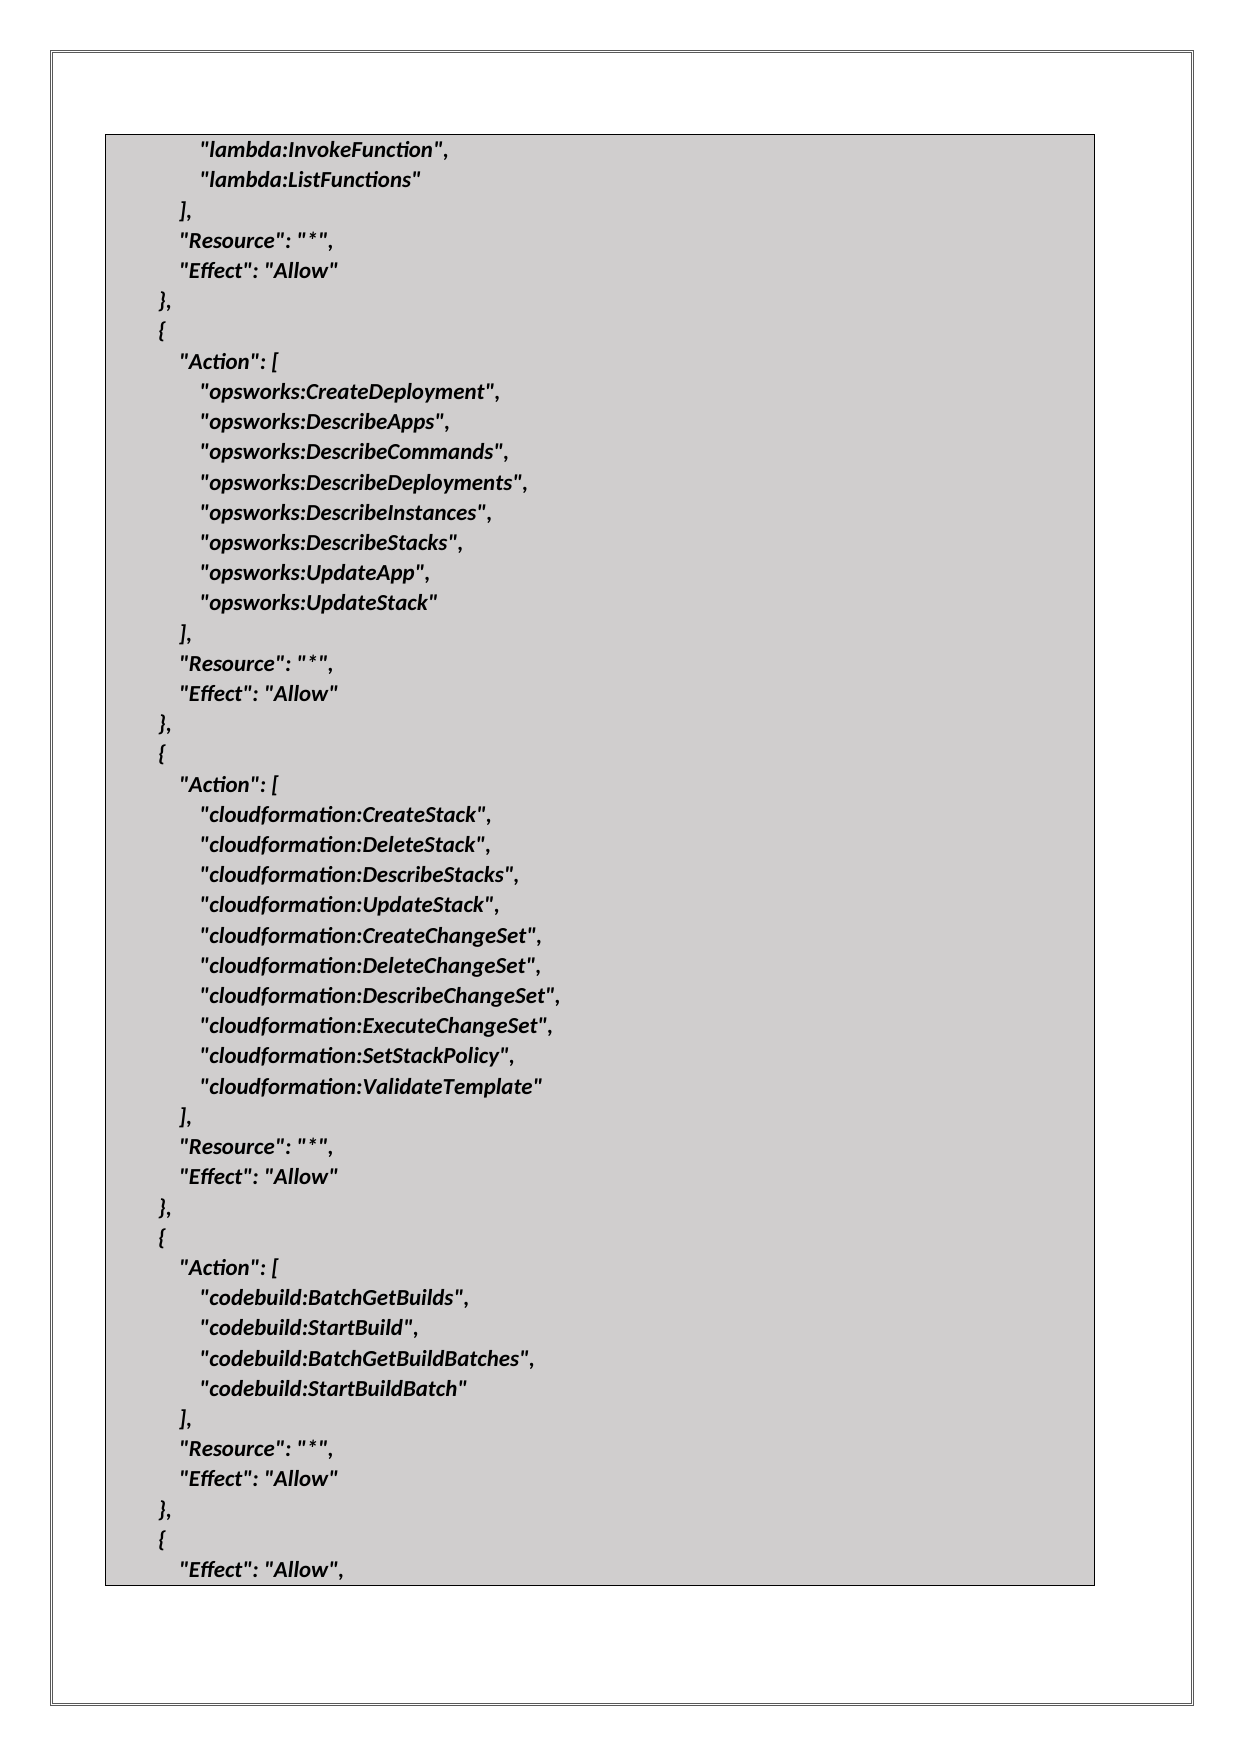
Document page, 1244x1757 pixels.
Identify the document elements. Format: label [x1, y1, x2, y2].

table_header [106, 135, 1094, 1585]
